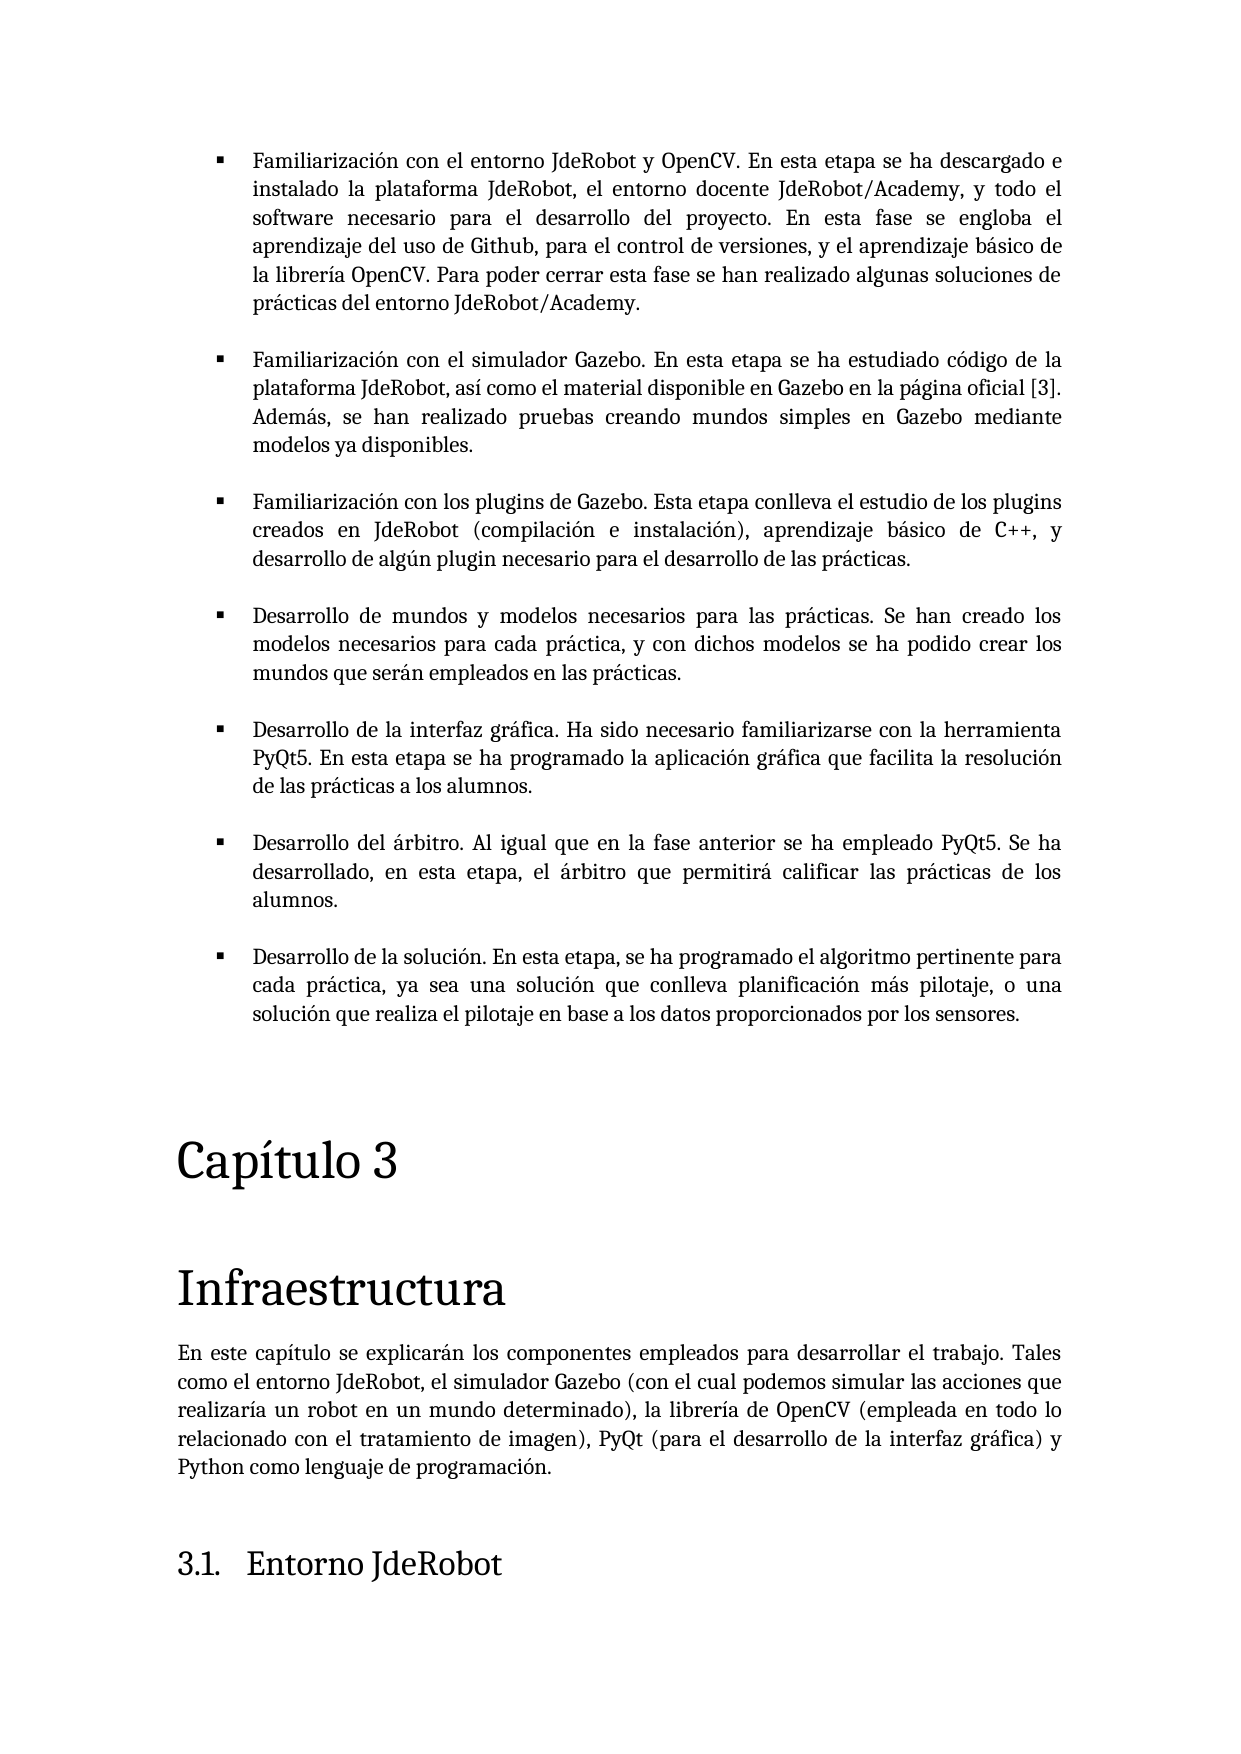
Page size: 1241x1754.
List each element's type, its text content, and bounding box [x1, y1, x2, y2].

text Entorno JdeRobot [177, 1544, 1063, 1585]
list Desarrollo de la solución. En esta etapa, se ha programado el algoritmo pertinente para cada práctica, ya sea una solución que conlleva planificación más pilotaje, o una solución que realiza el pilotaje en base a los datos proporcionados por los sensores. [215, 944, 1063, 1027]
list Desarrollo de mundos y modelos necesarios para las prácticas. Se han creado los modelos necesarios para cada práctica, y con dichos modelos se ha podido crear los mundos que serán empleados en las prácticas. [215, 603, 1063, 686]
list Desarrollo del árbitro. Al igual que en la fase anterior se ha empleado PyQt5. Se ha desarrollado, en esta etapa, el árbitro que permitirá calificar las prácticas de los alumnos. [215, 830, 1063, 913]
text En este capítulo se explicarán los componentes empleados para desarrollar el trabajo. Tales como el entorno JdeRobot, el simulador Gazebo (con el cual podemos simular las acciones que realizaría un robot en un mundo determinado), la librería de OpenCV (empleada en todo lo relacionado con el tratamiento de imagen), PyQt (para el desarrollo de la interfaz gráfica) y Python como lenguaje de programación. [177, 1340, 1063, 1480]
list Familiarización con los plugins de Gazebo. Esta etapa conlleva el estudio de los plugins creados en JdeRobot (compilación e instalación), aprendizaje básico de C++, y desarrollo de algún plugin necesario para el desarrollo de las prácticas. [215, 489, 1063, 572]
text Capítulo 3 [177, 1130, 1063, 1192]
list Familiarización con el simulador Gazebo. En esta etapa se ha estudiado código de la plataforma JdeRobot, así como el material disponible en Gazebo en la página oficial [3]. Además, se han realizado pruebas creando mundos simples en Gazebo mediante modelos ya disponibles. [215, 347, 1063, 458]
list Desarrollo de la interfaz gráfica. Ha sido necesario familiarizarse con la herramienta PyQt5. En esta etapa se ha programado la aplicación gráfica que facilita la resolución de las prácticas a los alumnos. [215, 716, 1063, 799]
text Infraestructura [177, 1259, 1063, 1318]
list Familiarización con el entorno JdeRobot y OpenCV. En esta etapa se ha descargado e instalado la plataforma JdeRobot, el entorno docente JdeRobot/Academy, y todo el software necesario para el desarrollo del proyecto. En esta fase se engloba el aprendizaje del uso de Github, para el control de versiones, y el aprendizaje básico de la librería OpenCV. Para poder cerrar esta fase se han realizado algunas soluciones de prácticas del entorno JdeRobot/Academy. [215, 148, 1063, 316]
